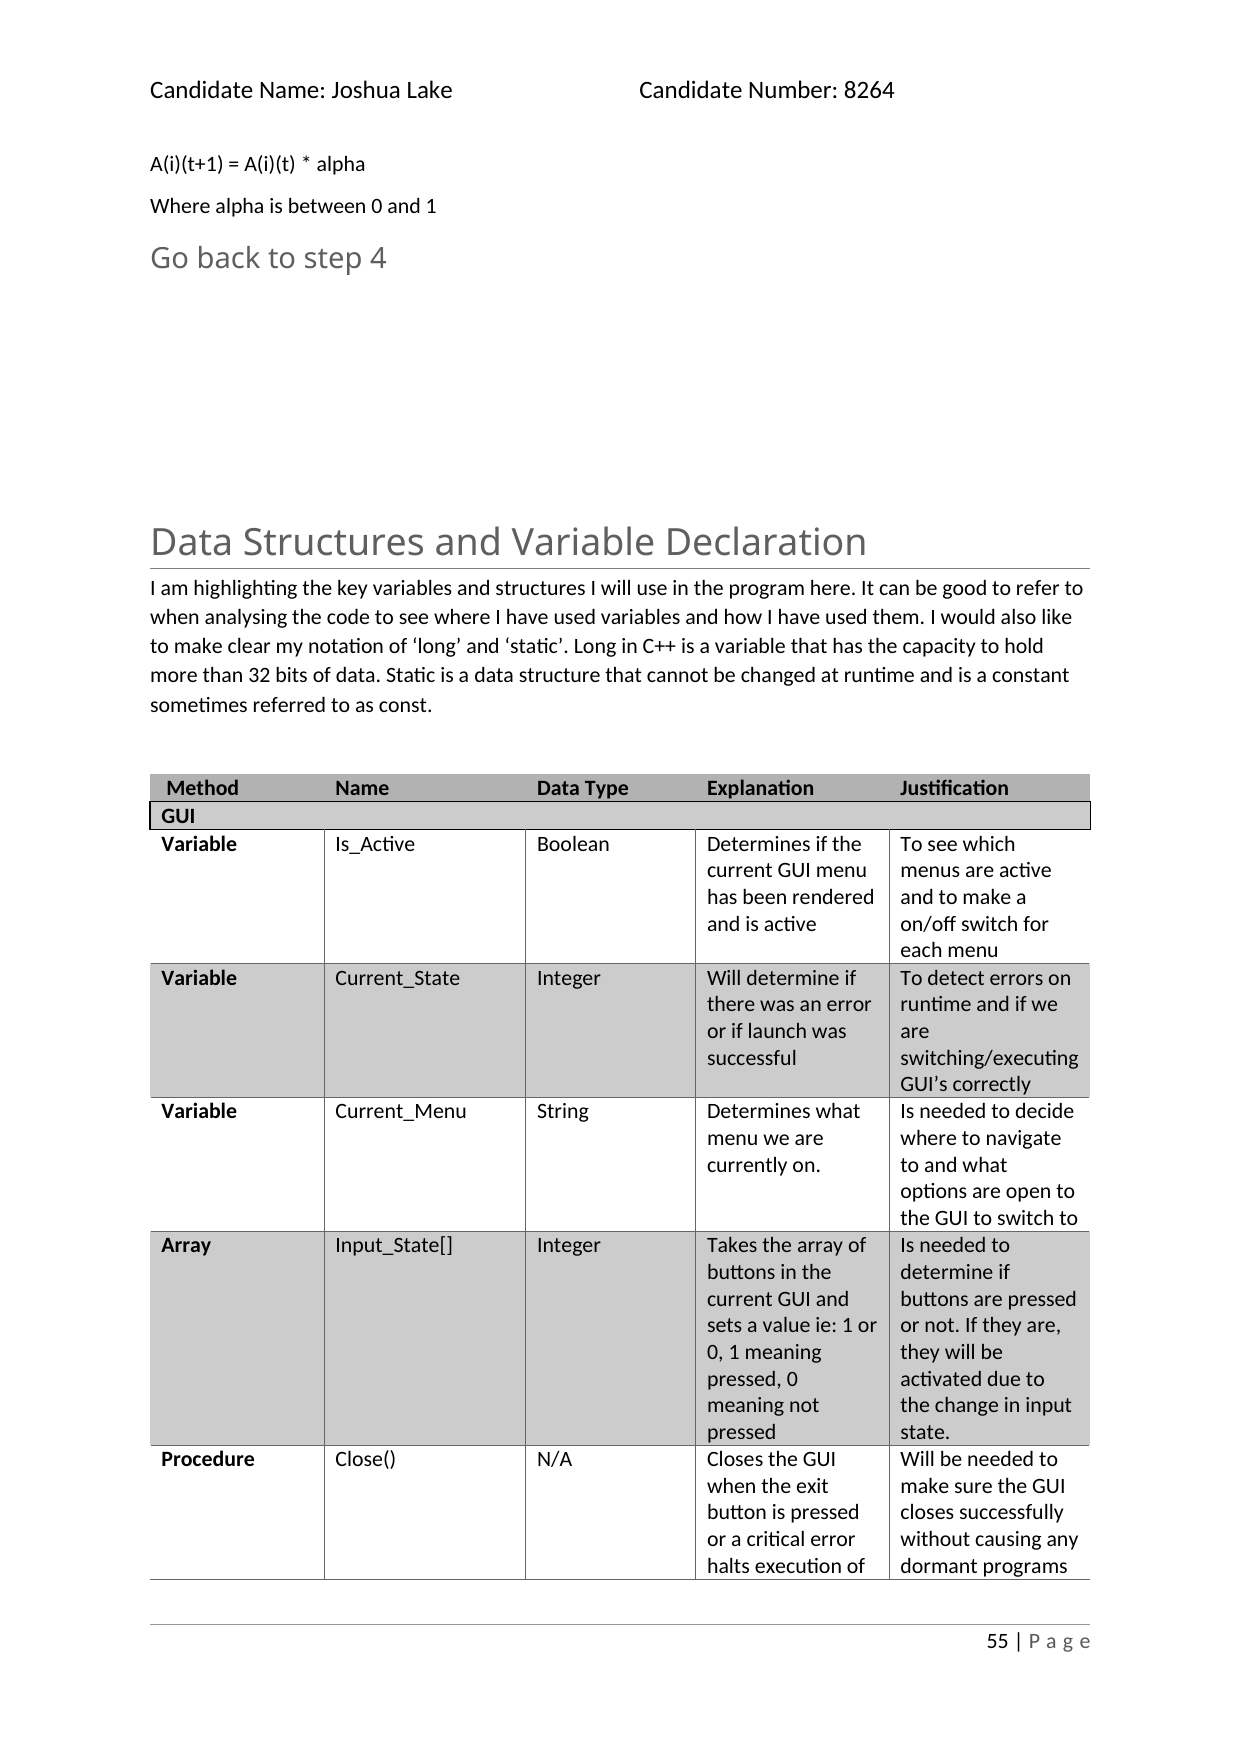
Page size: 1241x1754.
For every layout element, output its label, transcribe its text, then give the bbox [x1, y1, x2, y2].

table_cell Variable [150, 830, 324, 963]
table_cell Is_Active [325, 830, 525, 963]
table_cell [696, 802, 889, 829]
table_cell Determines what menu we are currently on. [696, 1098, 889, 1231]
text I am highlighting the key variables and structures I will use in the program here. It can be good to refer to when analysing the code to see where I have used variables and how I have used them. I would also like to make clear my notation of ‘long’ and ‘static’. Long in C++ is a variable that has the capacity to hold more than 32 bits of data. Static is a data structure that cannot be changed at runtime and is a constant sometimes referred to as const. [150, 574, 1090, 717]
table_cell Integer [526, 964, 695, 1097]
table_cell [696, 1446, 889, 1578]
table_cell Will determine if there was an error or if launch was successful [696, 964, 889, 1097]
table_header Name [324, 774, 526, 801]
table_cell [890, 1445, 1090, 1578]
table_cell Is needed to determine if buttons are pressed or not. If they are, they will be activated due to the change in input state. [890, 1231, 1090, 1445]
table_cell To detect errors on runtime and if we are switching/executing GUI’s correctly [890, 963, 1090, 1097]
table_cell [526, 802, 696, 829]
text A(i)(t+1) = A(i)(t) * alpha [150, 150, 1090, 177]
table_cell GUI [151, 802, 324, 829]
table_cell Procedure [150, 1445, 324, 1578]
table_cell Input_State[] [325, 1232, 525, 1445]
table_cell Close() [325, 1446, 525, 1578]
subtitle Go back to step 4 [150, 238, 1090, 277]
table_cell [889, 802, 1090, 829]
table_cell Variable [150, 1097, 324, 1231]
table_header Explanation [696, 774, 889, 801]
subtitle Data Structures and Variable Declaration [150, 515, 1090, 568]
table_cell Determines if the current GUI menu has been rendered and is active [696, 830, 889, 963]
table_cell String [526, 1098, 695, 1231]
table_cell [324, 802, 526, 829]
table_cell Variable [150, 963, 324, 1097]
table_cell Current_State [325, 964, 525, 1097]
table_cell Array [150, 1231, 324, 1445]
table_cell Current_Menu [325, 1098, 525, 1231]
table_header Method [150, 774, 324, 801]
table_header Data Type [526, 774, 696, 801]
table_cell Is needed to decide where to navigate to and what options are open to the GUI to switch to [890, 1097, 1090, 1231]
table_cell To see which menus are active and to make a on/off switch for each menu [890, 830, 1090, 963]
table_cell Boolean [526, 830, 695, 963]
table_cell Integer [526, 1232, 695, 1445]
table_header Justification [889, 774, 1090, 801]
text Where alpha is between 0 and 1 [150, 192, 1090, 218]
table_cell Takes the array of buttons in the current GUI and sets a value ie: 1 or 0, 1 meaning pressed, 0 meaning not pressed [696, 1232, 889, 1445]
table_cell N/A [526, 1446, 695, 1578]
